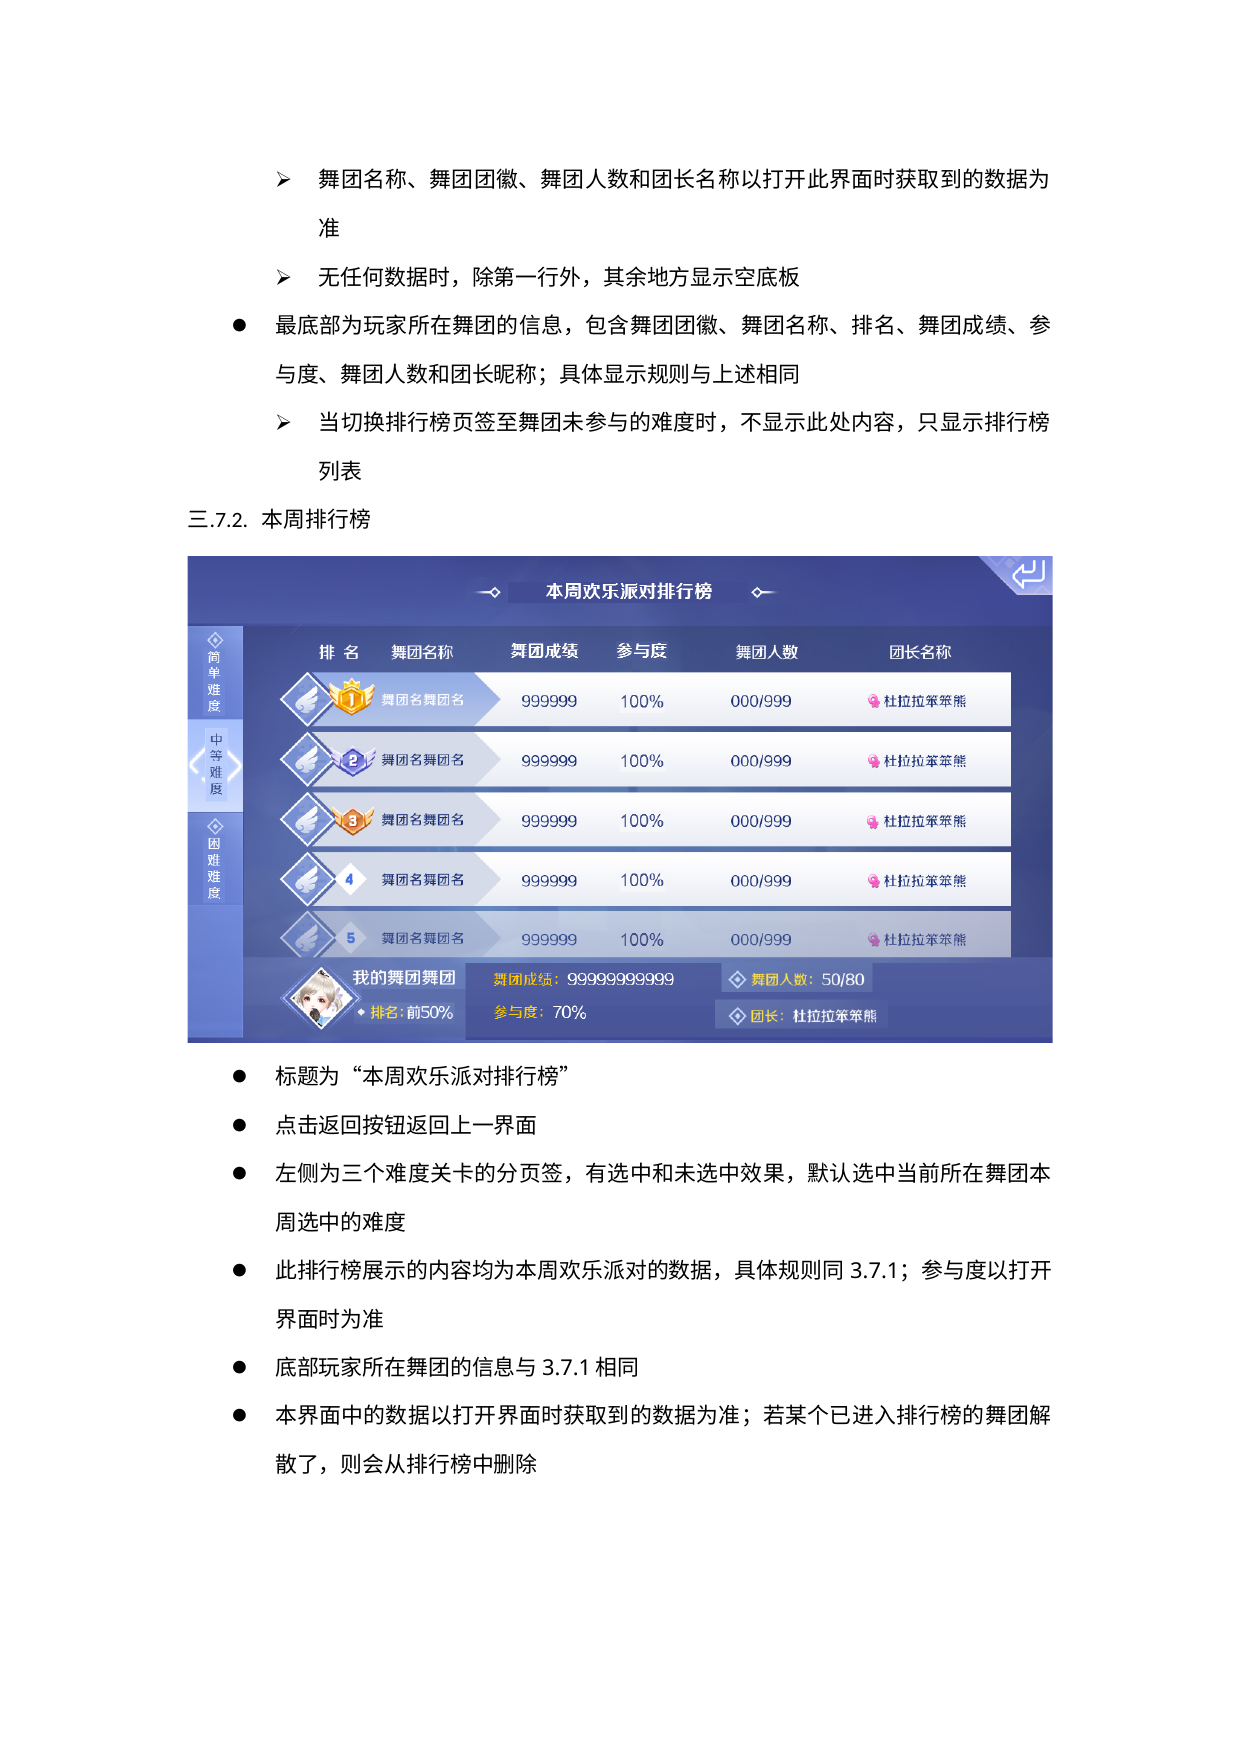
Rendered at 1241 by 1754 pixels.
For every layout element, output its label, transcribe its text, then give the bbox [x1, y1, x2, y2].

list 当切换排行榜页签至舞团未参与的难度时，不显示此处内容，只显示排行榜列表 [275, 404, 1053, 486]
list 舞团名称、舞团团徽、舞团人数和团长名称以打开此界面时获取到的数据为准 [275, 162, 1053, 243]
list 底部玩家所在舞团的信息与3.7.1相同 [231, 1350, 1053, 1382]
list 点击返回按钮返回上一界面 [231, 1107, 1053, 1140]
list 左侧为三个难度关卡的分页签，有选中和未选中效果，默认选中当前所在舞团本周选中的难度 [231, 1156, 1053, 1237]
picture [187, 556, 1053, 1043]
list 此排行榜展示的内容均为本周欢乐派对的数据，具体规则同3.7.1；参与度以打开界面时为准 [231, 1253, 1053, 1334]
list 标题为“本周欢乐派对排行榜” [231, 1059, 1053, 1091]
list 本周排行榜 [187, 502, 1053, 534]
list 本界面中的数据以打开界面时获取到的数据为准；若某个已进入排行榜的舞团解散了，则会从排行榜中删除 [231, 1398, 1053, 1479]
list 无任何数据时，除第一行外，其余地方显示空底板 [275, 259, 1053, 292]
list 最底部为玩家所在舞团的信息，包含舞团团徽、舞团名称、排名、舞团成绩、参与度、舞团人数和团长昵称；具体显示规则与上述相同 [231, 307, 1053, 389]
